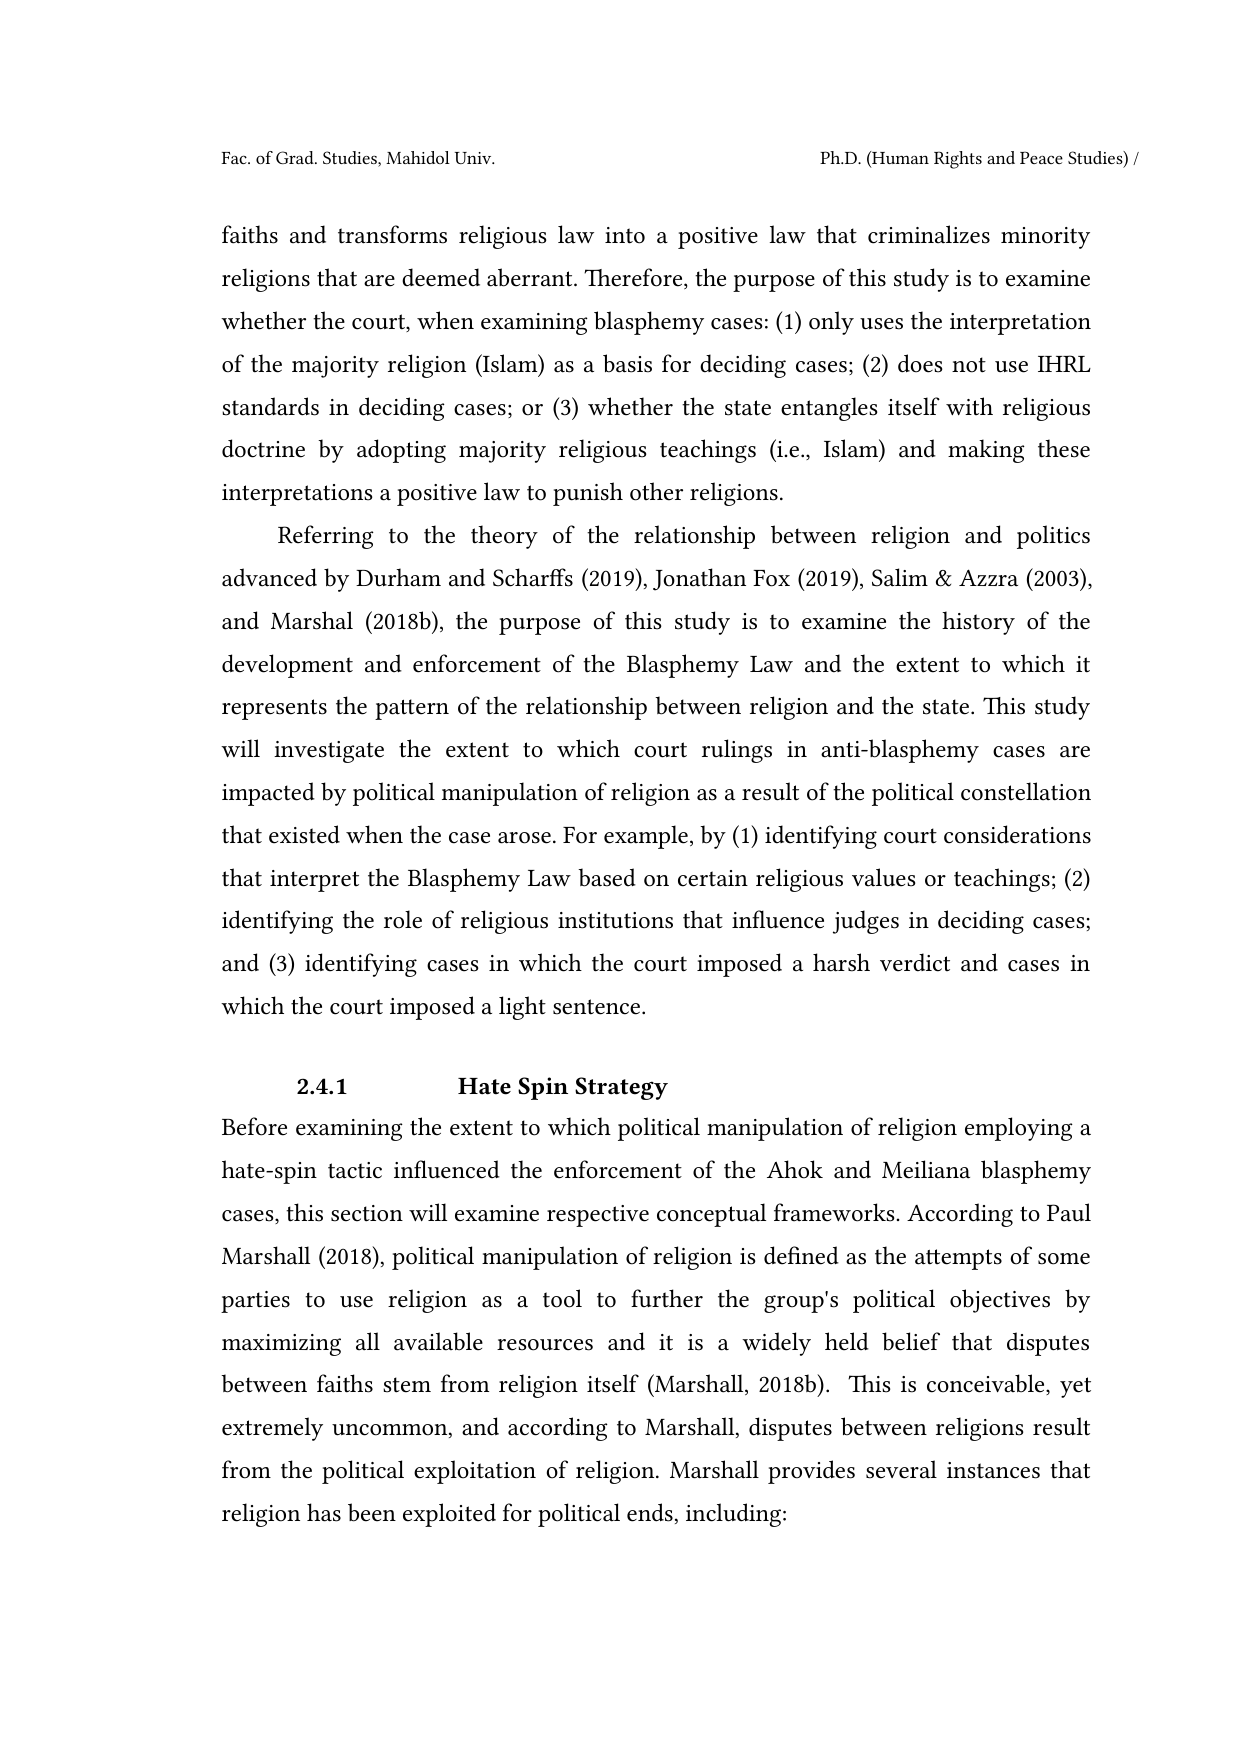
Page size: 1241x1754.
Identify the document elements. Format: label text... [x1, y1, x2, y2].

text Before examining the extent to which political manipulation of religion employing a hate-spin tactic influenced the enforcement of the Ahok and Meiliana blasphemy cases, this section will examine respective conceptual frameworks. According to Paul Marshall (2018), political manipulation of religion is defined as the attempts of some parties to use religion as a tool to further the group's political objectives by maximizing all available resources and it is a widely held belief that disputes between faiths stem from religion itself (Marshall, 2018b). This is conceivable, yet extremely uncommon, and according to Marshall, disputes between religions result from the political exploitation of religion. Marshall provides several instances that religion has been exploited for political ends, including: [221, 1113, 1092, 1527]
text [221, 221, 1092, 507]
subtitle Hate Spin Strategy [221, 1072, 1092, 1101]
text Referring to the theory of the relationship between religion and politics advanced by Durham and Scharffs (2019), Jonathan Fox (2019), Salim & Azzra (2003), and Marshal (2018b), the purpose of this study is to examine the history of the development and enforcement of the Blasphemy Law and the extent to which it represents the pattern of the relationship between religion and the state. This study will investigate the extent to which court rulings in anti-blasphemy cases are impacted by political manipulation of religion as a result of the political constellation that existed when the case arose. For example, by (1) identifying court considerations that interpret the Blasphemy Law based on certain religious values or teachings; (2) identifying the role of religious institutions that influence judges in deciding cases; and (3) identifying cases in which the court imposed a harsh verdict and cases in which the court imposed a light sentence. [221, 521, 1092, 1021]
